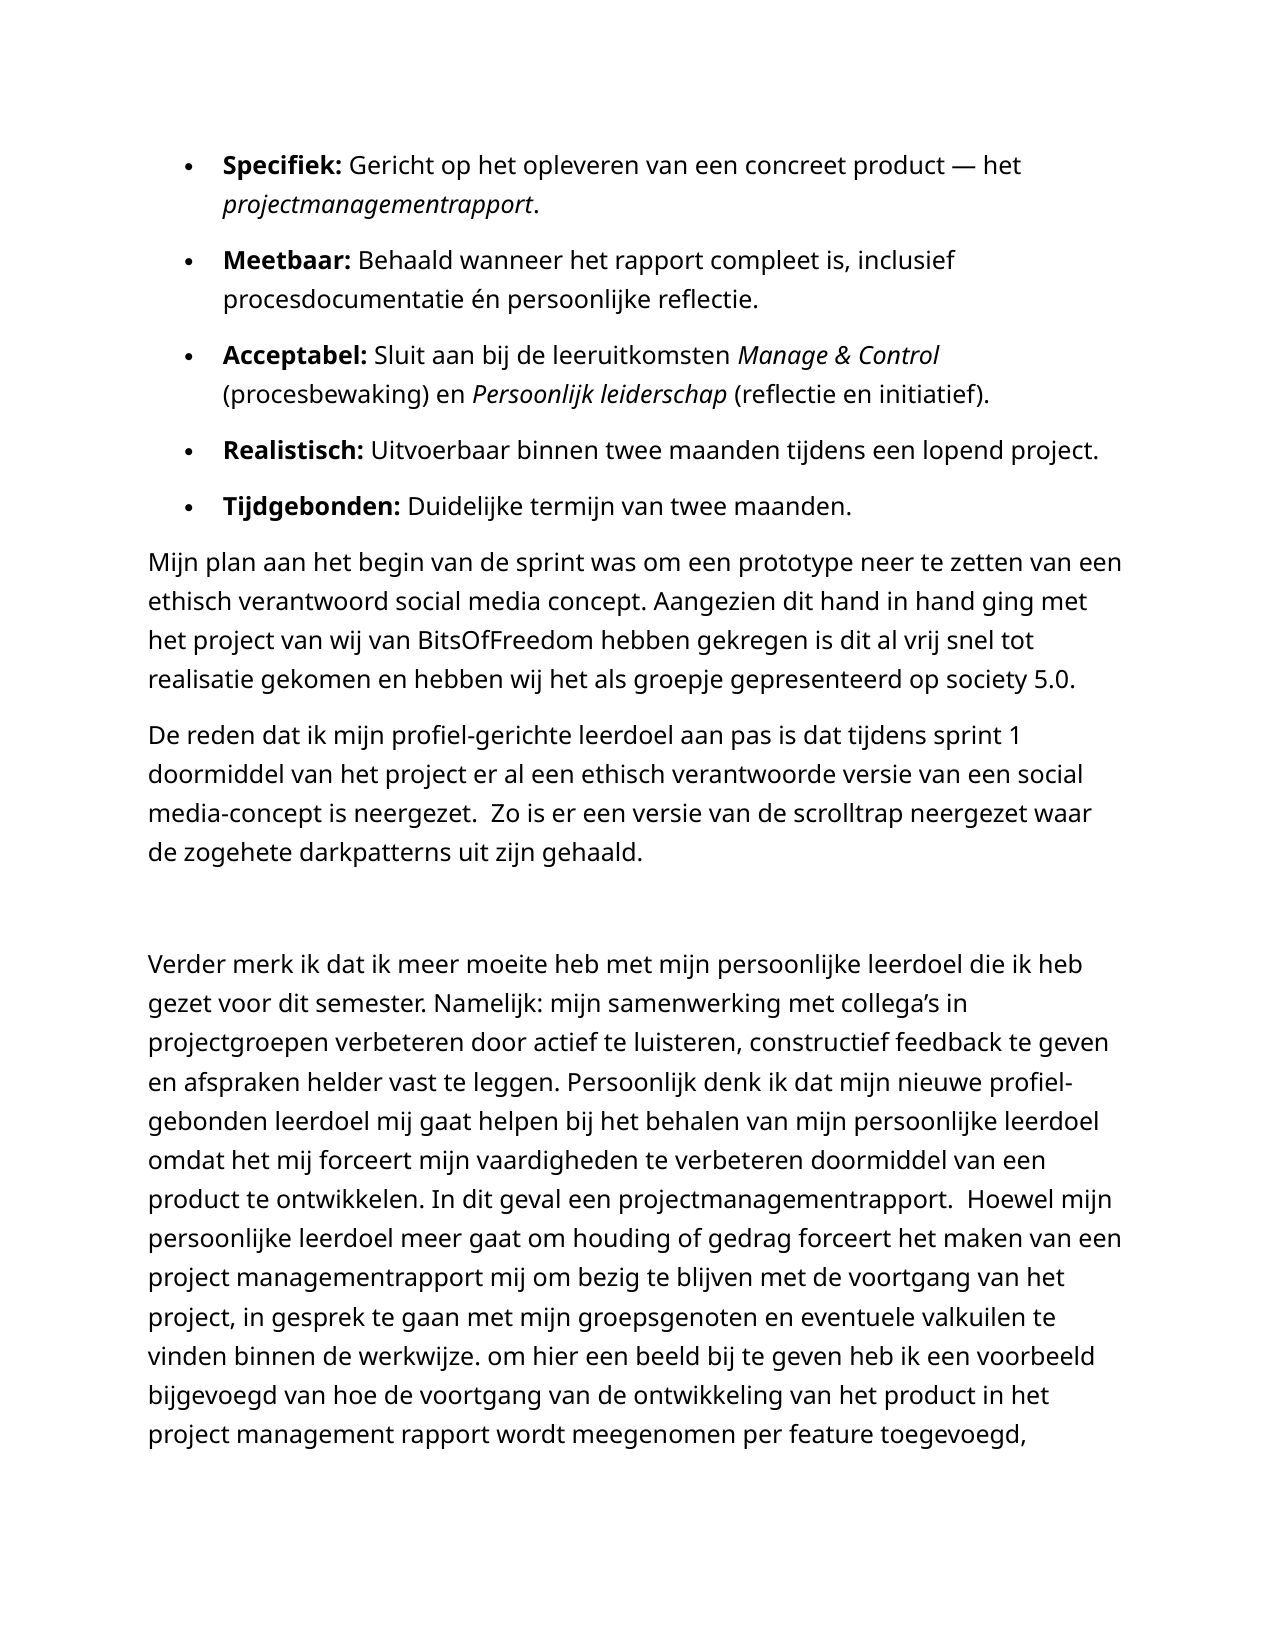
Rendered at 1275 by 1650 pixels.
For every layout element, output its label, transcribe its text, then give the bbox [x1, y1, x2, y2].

list Acceptabel: Sluit aan bij de leeruitkomsten Manage & Control (procesbewaking) en Persoonlijk leiderschap (reflectie en initiatief). [185, 338, 1127, 411]
list Tijdgebonden: Duidelijke termijn van twee maanden. [185, 488, 1127, 522]
text Mijn plan aan het begin van de sprint was om een prototype neer te zetten van een ethisch verantwoord social media concept. Aangezien dit hand in hand ging met het project van wij van BitsOfFreedom hebben gekregen is dit al vrij snel tot realisatie gekomen en hebben wij het als groepje gepresenteerd op society 5.0. [148, 544, 1127, 696]
list Realistisch: Uitvoerbaar binnen twee maanden tijdens een lopend project. [185, 433, 1127, 467]
list Specifiek: Gericht op het opleveren van een concreet product — het projectmanagementrapport. [185, 148, 1127, 221]
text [148, 947, 1127, 1451]
list Meetbaar: Behaald wanneer het rapport compleet is, inclusief procesdocumentatie én persoonlijke reflectie. [185, 243, 1127, 316]
text De reden dat ik mijn profiel-gerichte leerdoel aan pas is dat tijdens sprint 1 doormiddel van het project er al een ethisch verantwoorde versie van een social media-concept is neergezet. Zo is er een versie van de scrolltrap neergezet waar de zogehete darkpatterns uit zijn gehaald. [148, 718, 1127, 869]
